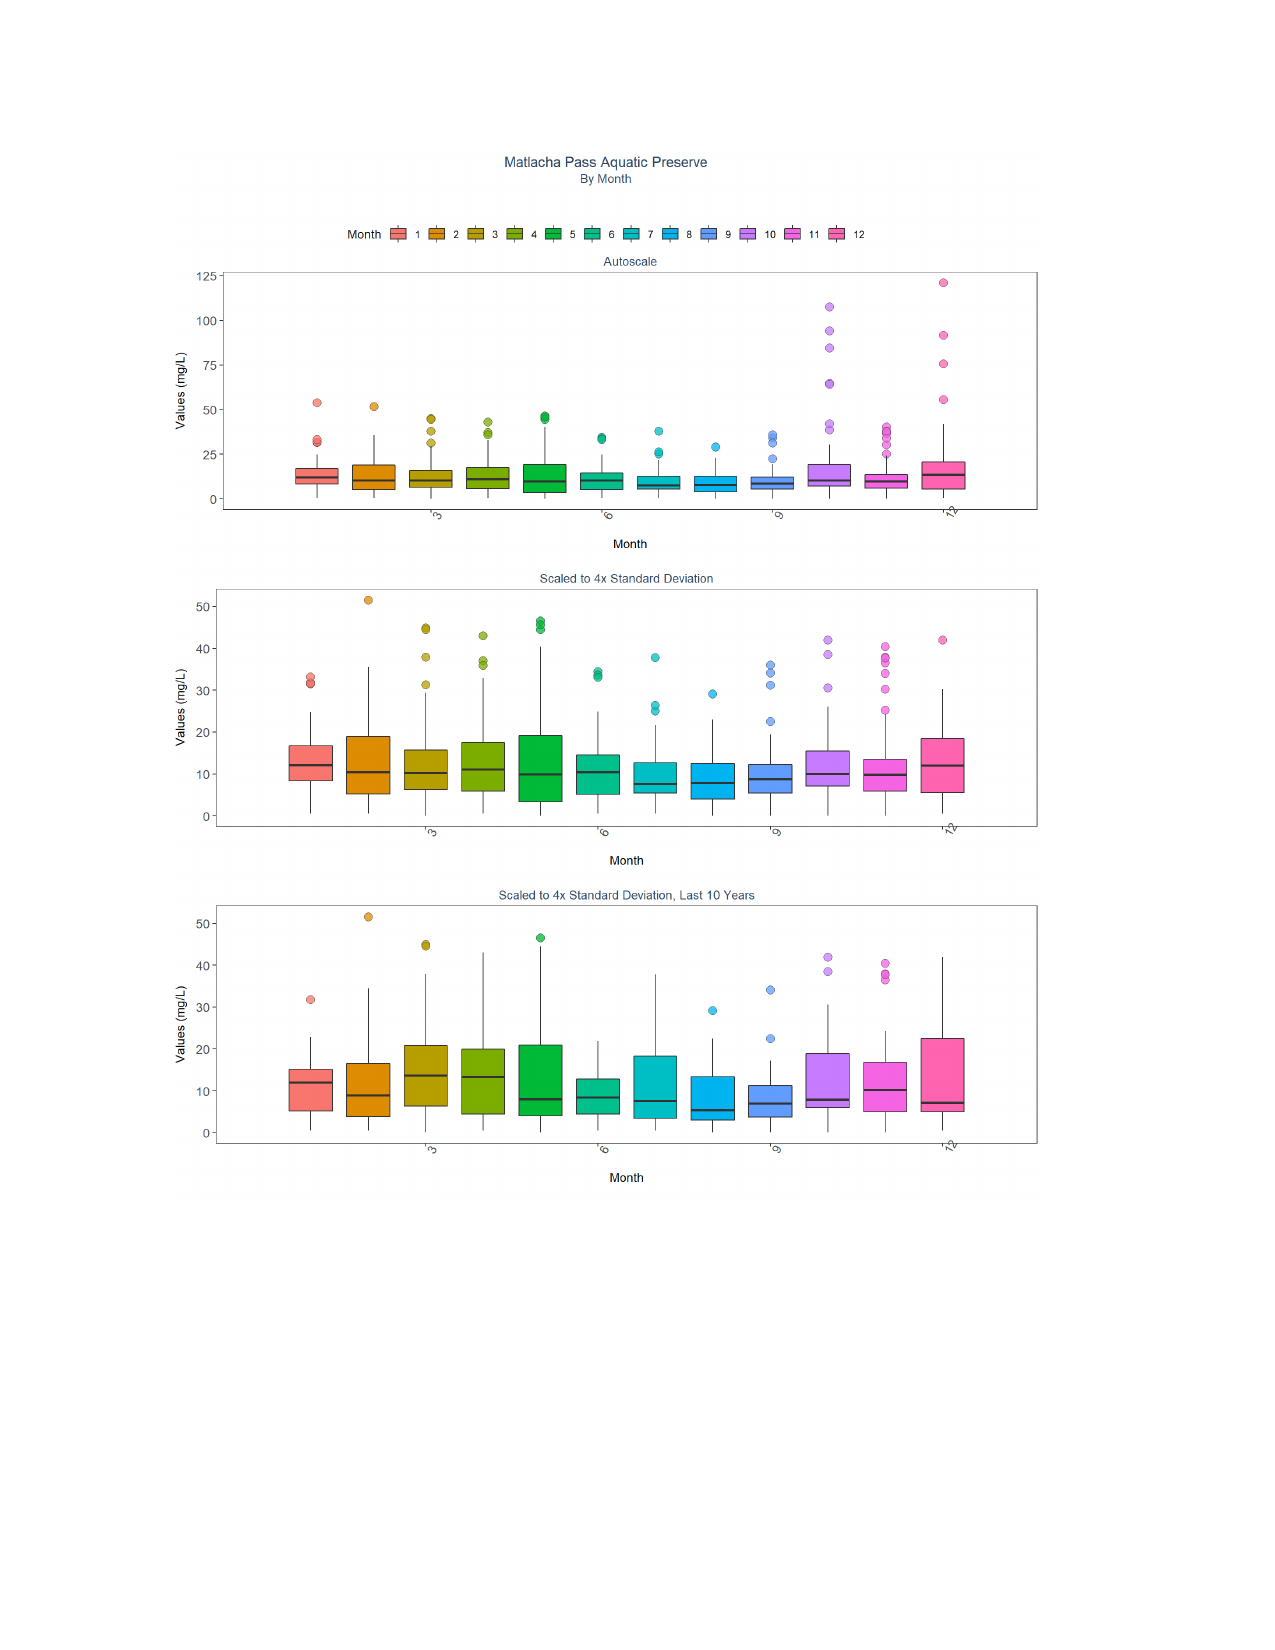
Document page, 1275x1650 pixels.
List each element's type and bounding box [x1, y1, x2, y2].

picture [168, 150, 1044, 1200]
